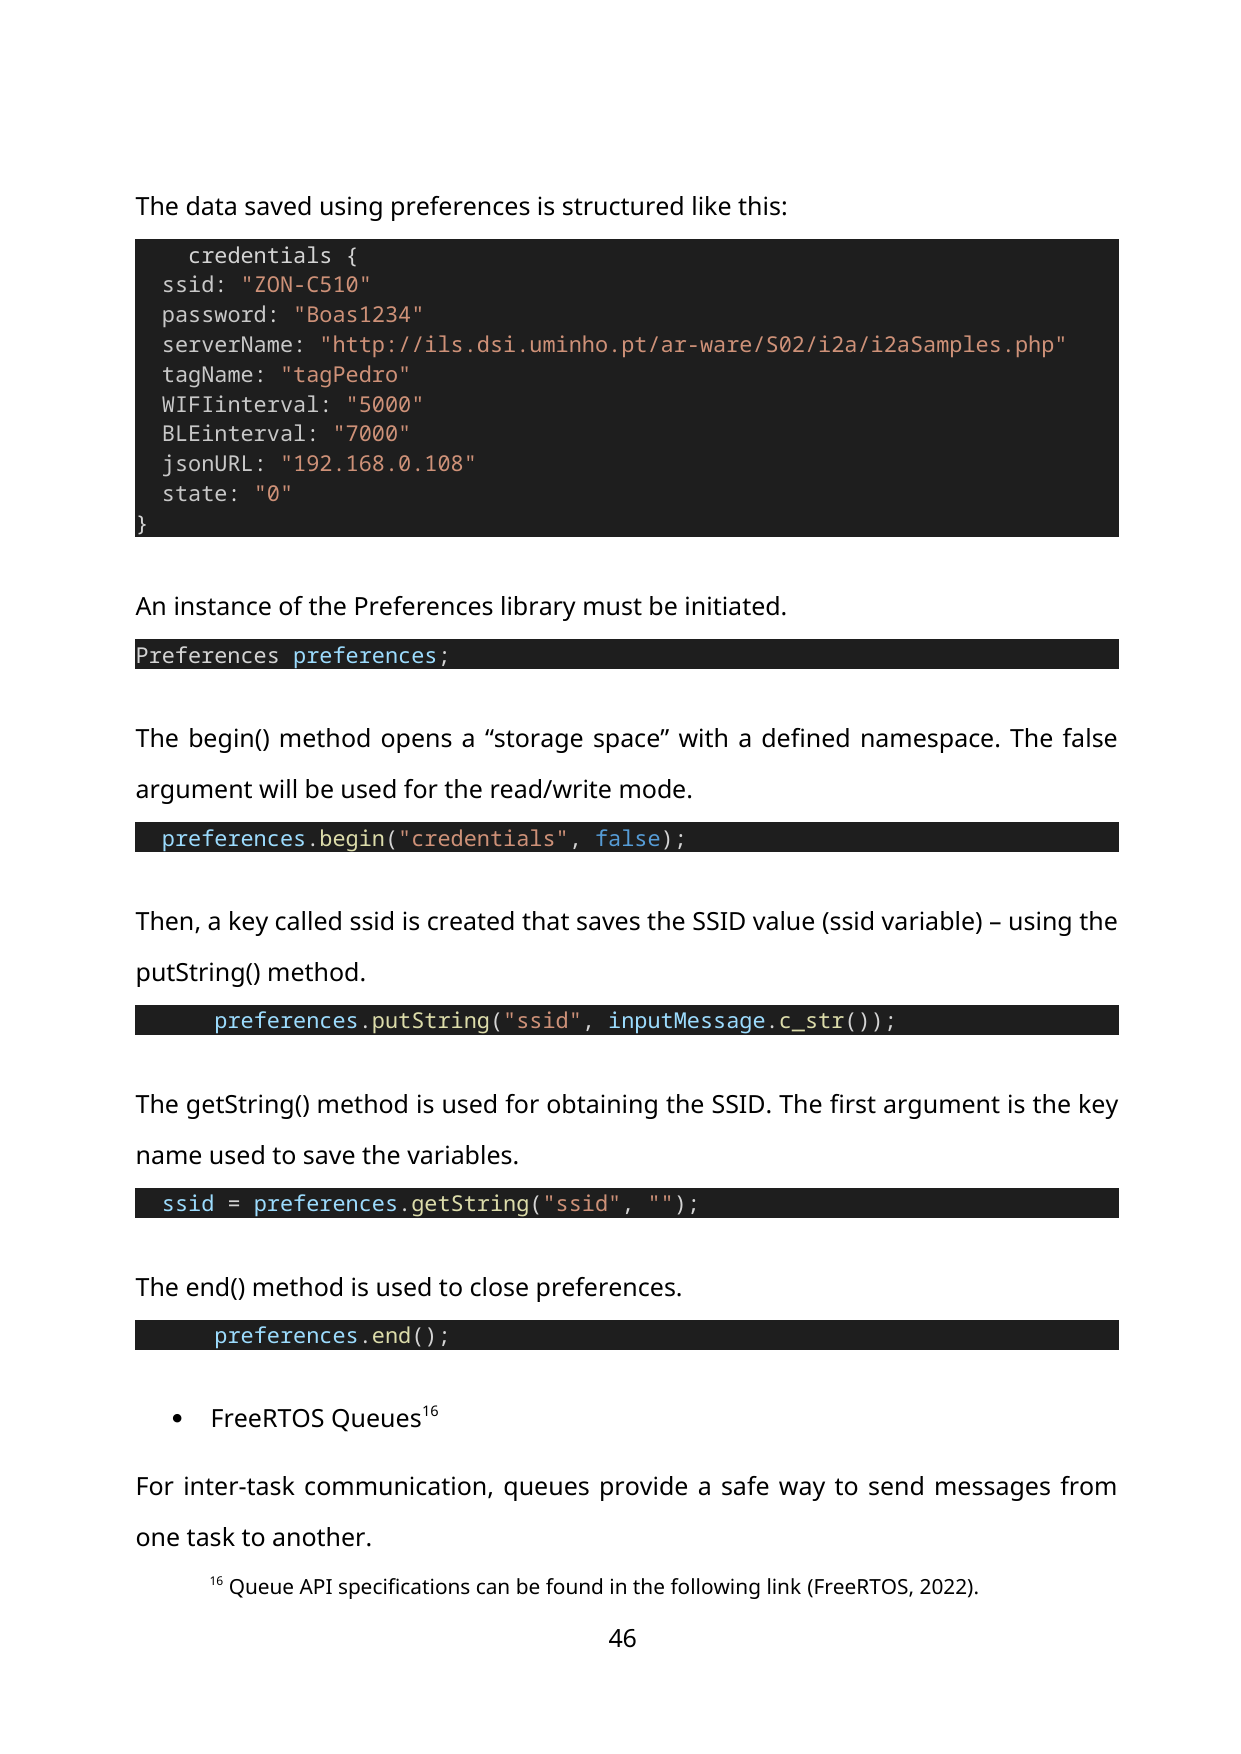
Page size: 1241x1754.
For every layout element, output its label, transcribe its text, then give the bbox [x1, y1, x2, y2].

text The begin() method opens a “storage space” with a defined namespace. The false argument will be used for the read/write mode. [135, 720, 1119, 806]
text An instance of the Preferences library must be initiated. [135, 588, 1119, 623]
text The end() method is used to close preferences. [135, 1269, 1119, 1303]
text For inter-task communication, queues provide a safe way to send messages from one task to another. [135, 1469, 1119, 1554]
text password: "Boas1234" [135, 299, 1119, 329]
text ssid = preferences.getString("ssid", ""); [135, 1188, 1119, 1218]
text preferences.putString("ssid", inputMessage.c_str()); [135, 1005, 1119, 1035]
text tagName: "tagPedro" [135, 359, 1119, 388]
text ssid: "ZON-C510" [135, 269, 1119, 299]
text preferences.begin("credentials", false); [135, 822, 1119, 852]
text Preferences preferences; [135, 639, 1119, 669]
text jsonURL: "192.168.0.108" [135, 448, 1119, 478]
text preferences.end(); [135, 1320, 1119, 1350]
text state: "0" [135, 478, 1119, 508]
text Then, a key called ssid is created that saves the SSID value (ssid variable) – using the putString() method. [135, 903, 1119, 988]
list FreeRTOS Queues [173, 1401, 1119, 1435]
text The data saved using preferences is structured like this: [135, 188, 1119, 223]
text WIFIinterval: "5000" [135, 388, 1119, 418]
text BLEinterval: "7000" [135, 418, 1119, 448]
text The getString() method is used for obtaining the SSID. The first argument is the key name used to save the variables. [135, 1086, 1119, 1171]
text serverName: "http://ils.dsi.uminho.pt/ar-ware/S02/i2a/i2aSamples.php" [135, 329, 1119, 359]
text credentials { [135, 239, 1119, 269]
text } [135, 508, 1119, 537]
